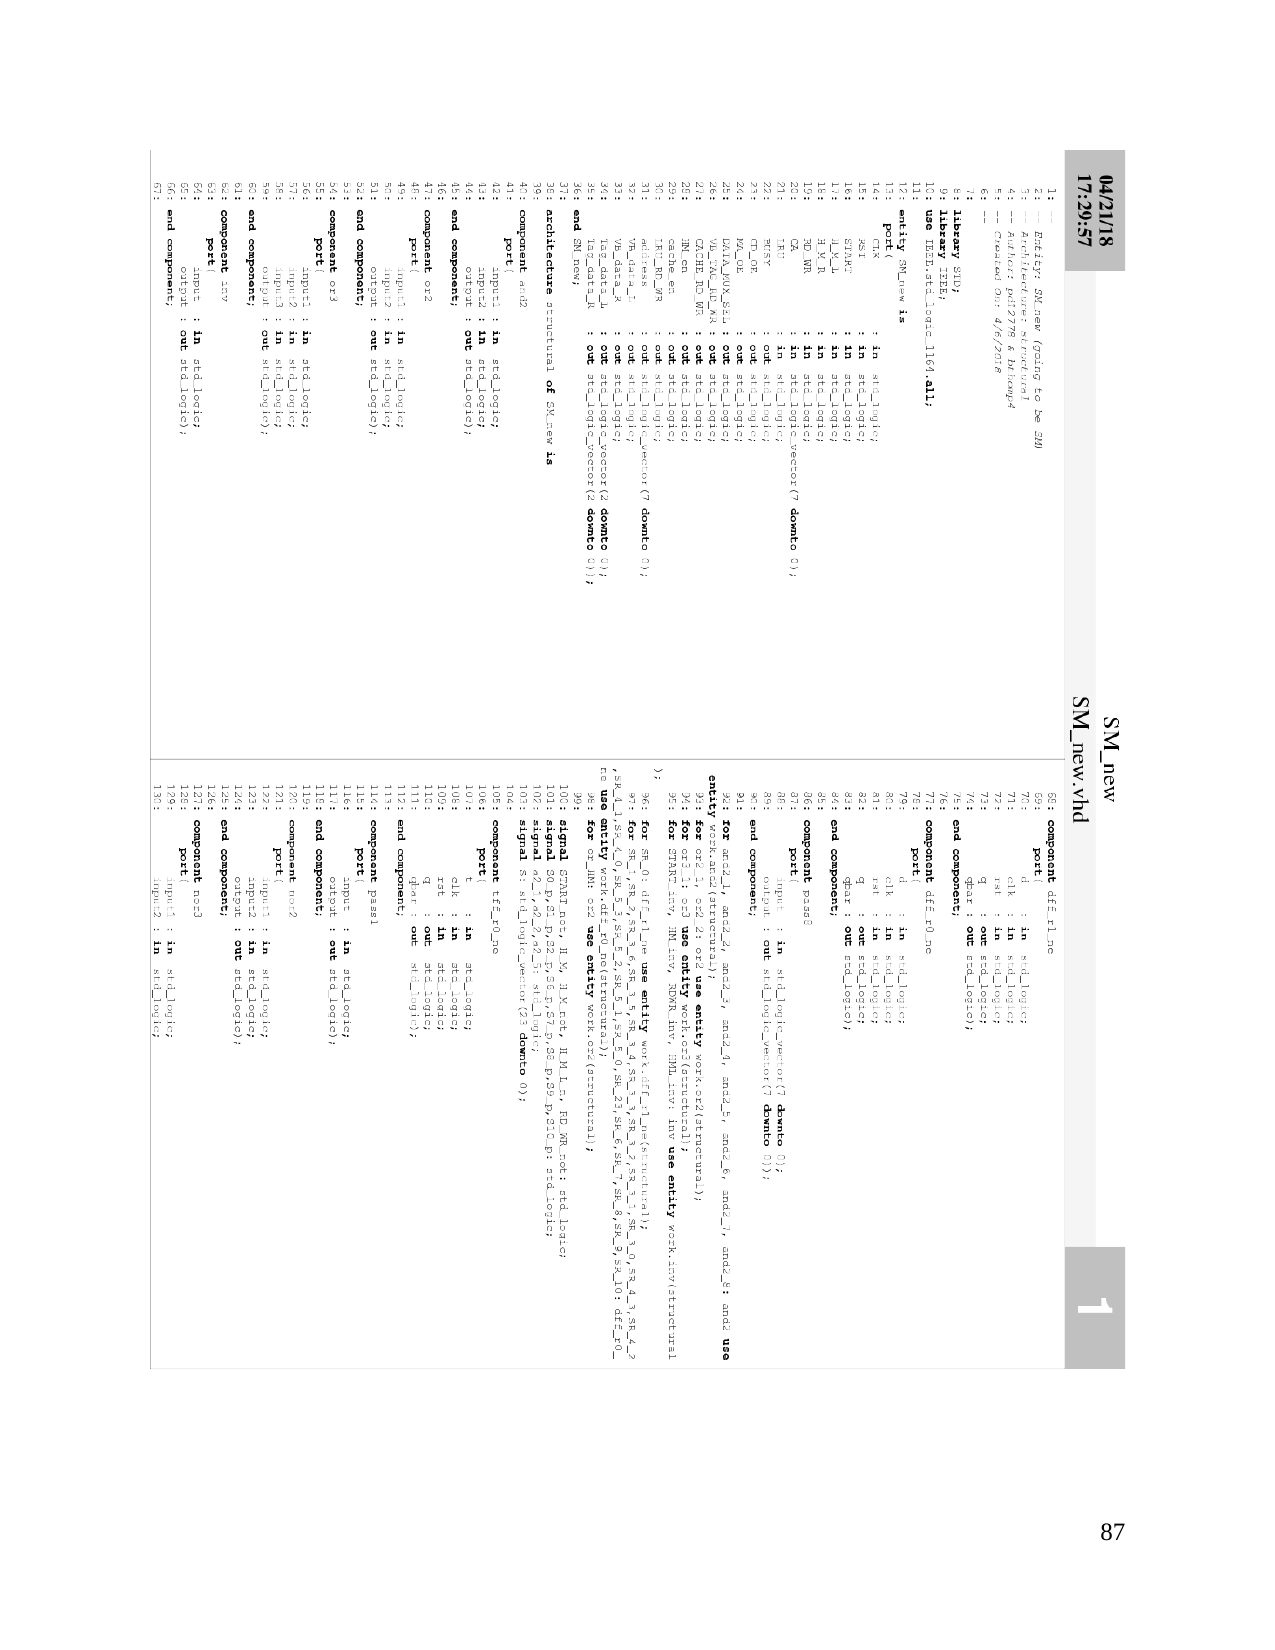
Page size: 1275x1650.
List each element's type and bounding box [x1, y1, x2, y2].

picture [150, 150, 1125, 1369]
